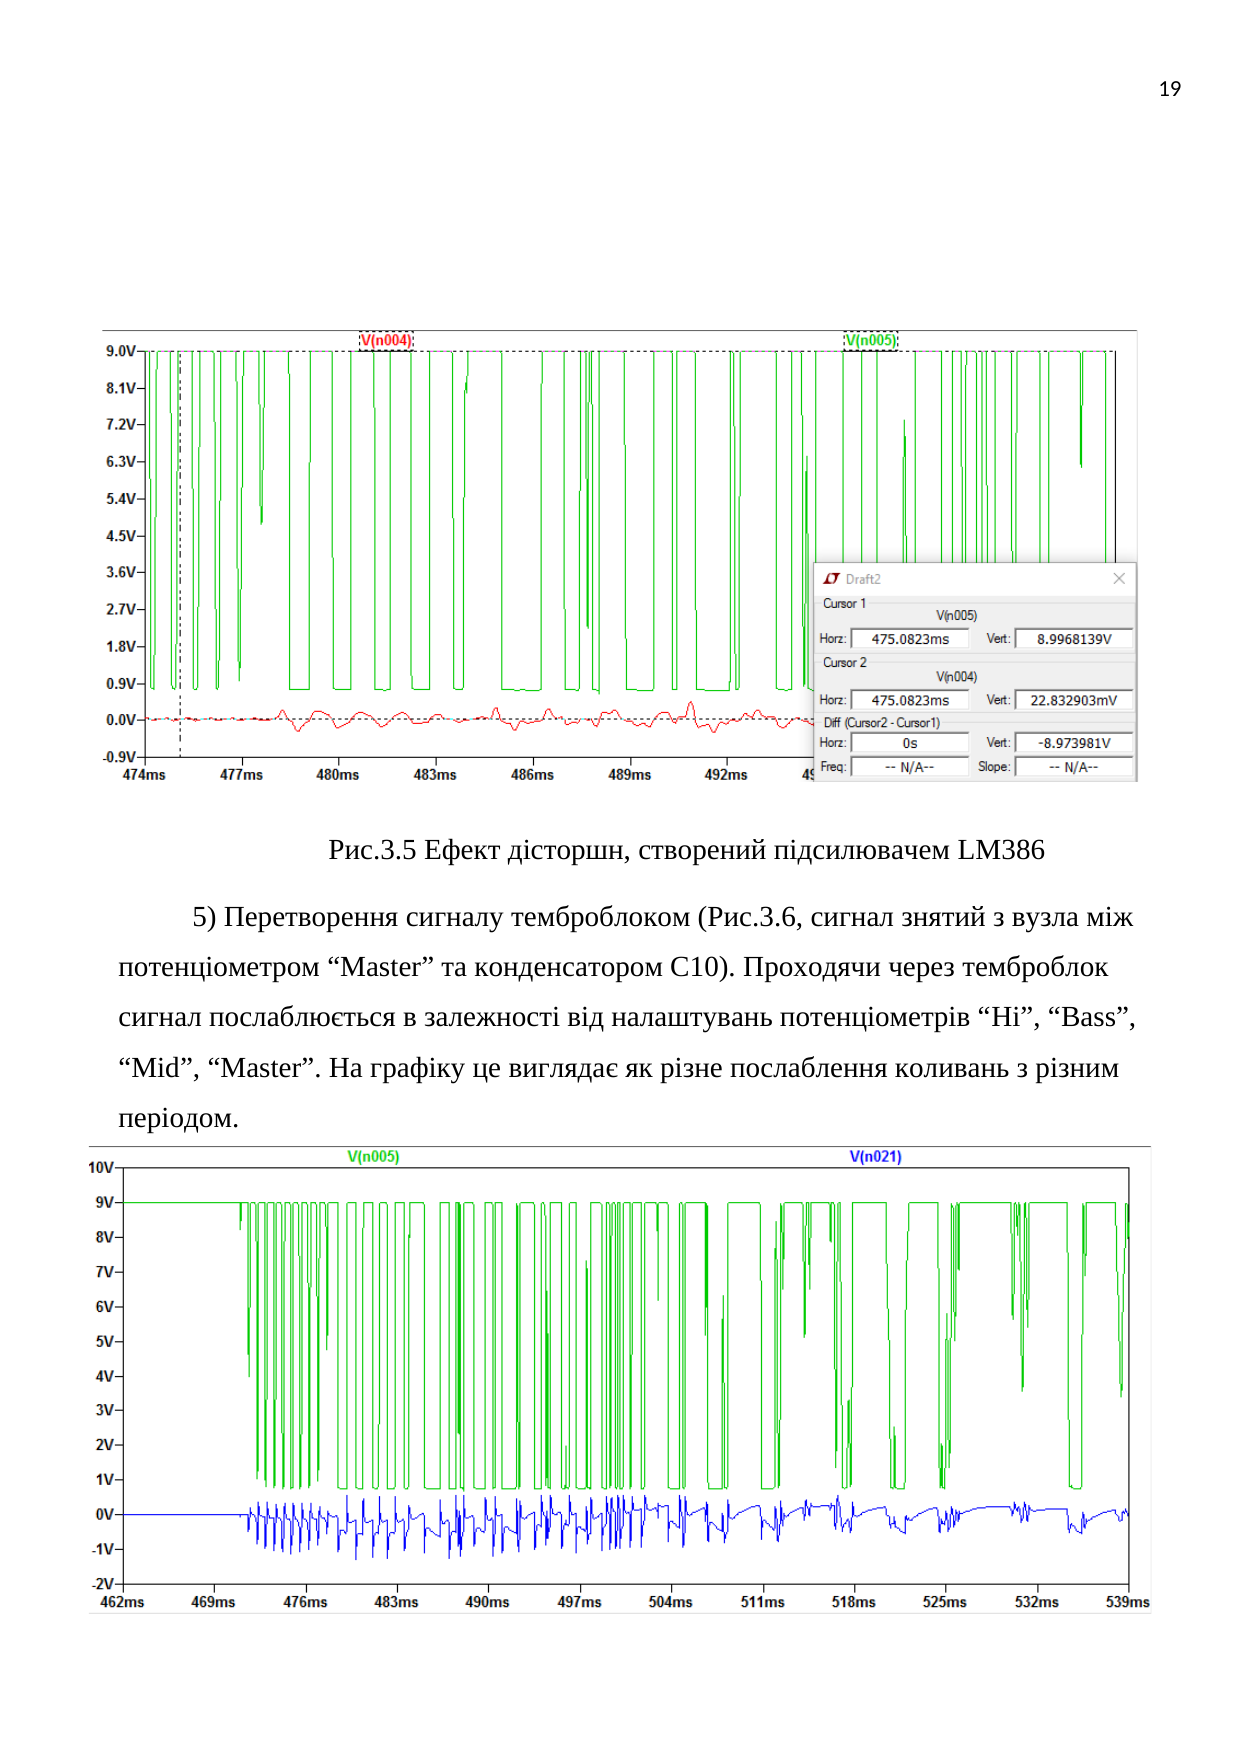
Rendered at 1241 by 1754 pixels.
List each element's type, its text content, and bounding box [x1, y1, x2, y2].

picture [102, 330, 1139, 782]
text 5) Перетворення сигналу темброблоком (Рис.3.6, сигнал знятий з вузла між потенціометром “Master” та конденсатором С10). Проходячи через темброблок сигнал послаблюється в залежності від налаштувань потенціометрів “Hi”, “Bass”, “Mid”, “Master”. На графіку це виглядає як різне послаблення коливань з різним періодом. [118, 899, 1181, 1134]
picture [88, 1146, 1152, 1614]
